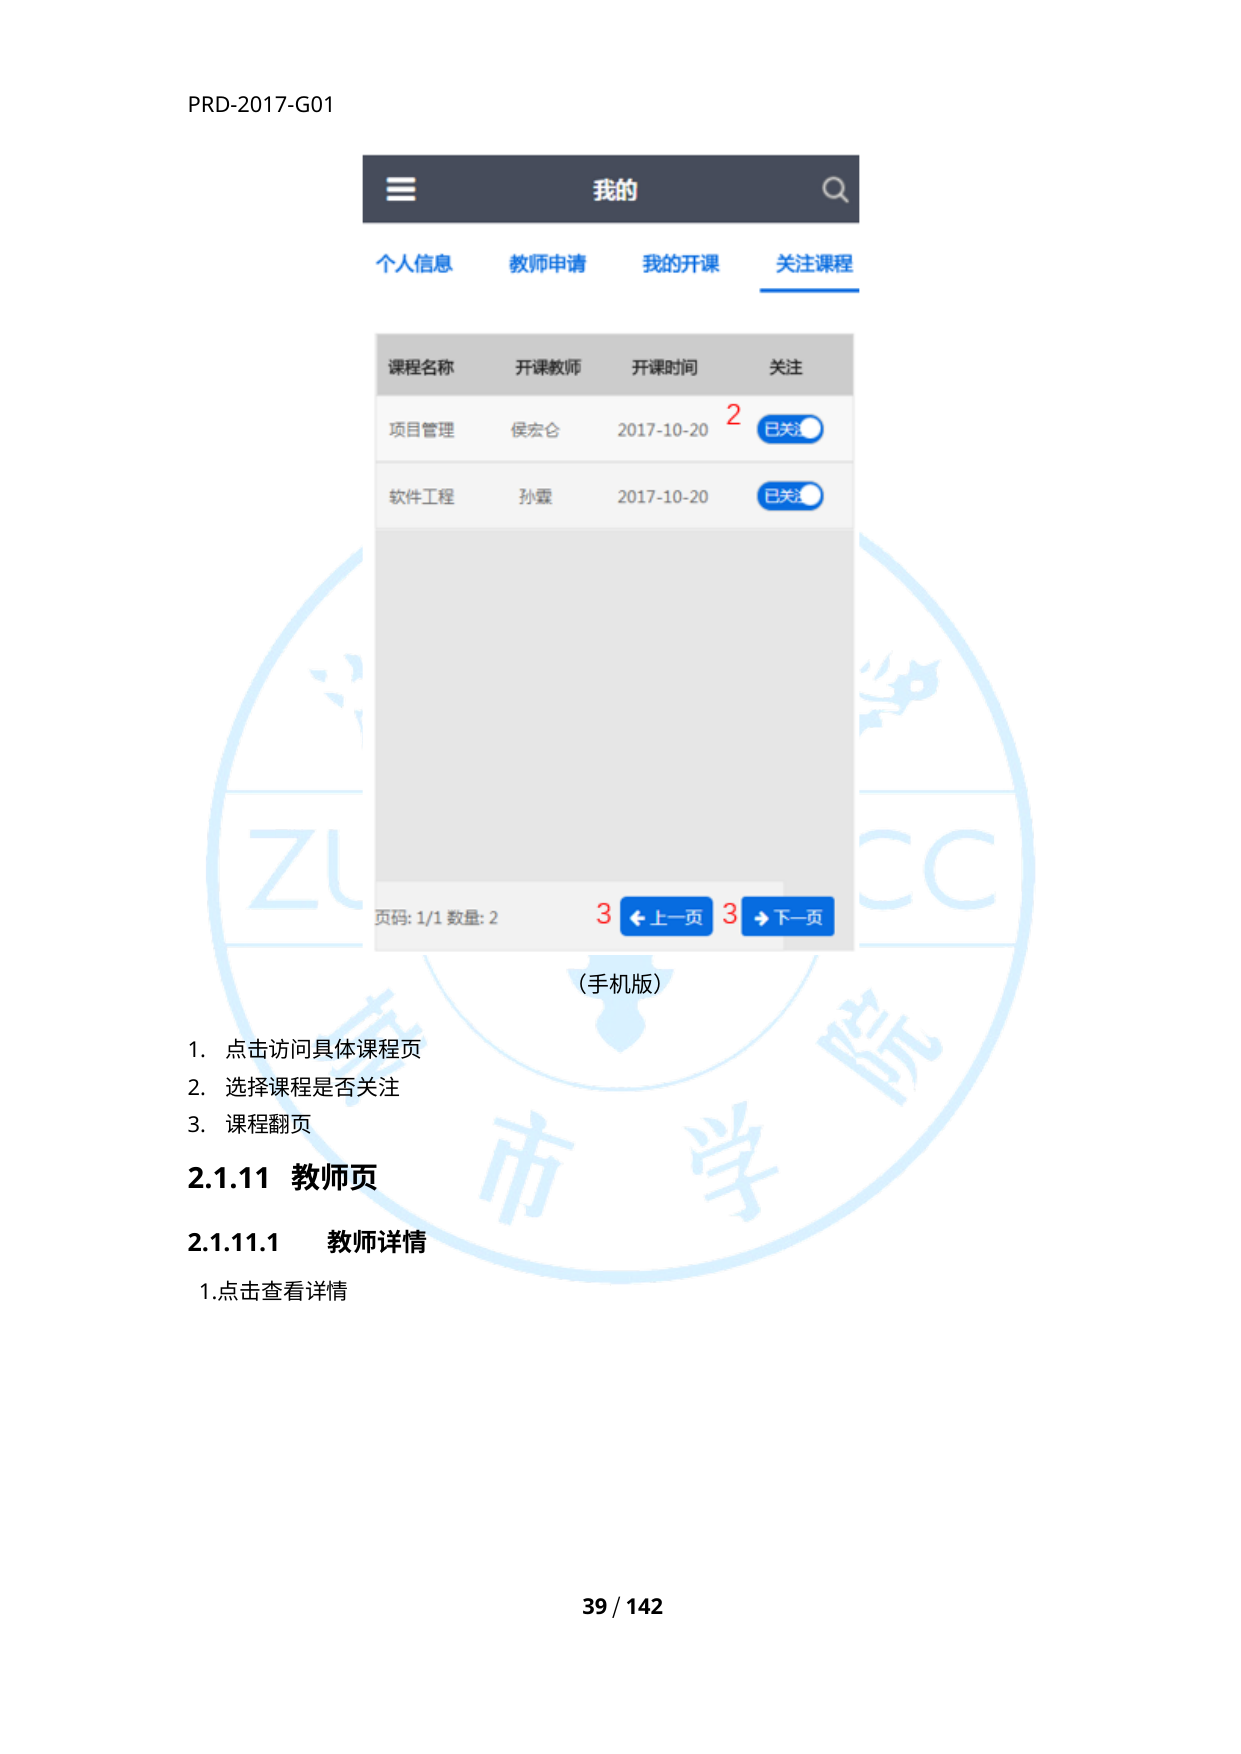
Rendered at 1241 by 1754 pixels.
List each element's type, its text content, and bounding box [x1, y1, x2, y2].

text 1.点击查看详情 [187, 1273, 1053, 1306]
list 点击访问具体课程页 [187, 1032, 1053, 1064]
text 教师详情 [187, 1208, 1053, 1273]
list 课程翻页 [187, 1106, 1053, 1139]
list 选择课程是否关注 [187, 1069, 1053, 1102]
picture [362, 154, 860, 955]
text 教师页 [187, 1143, 1053, 1208]
